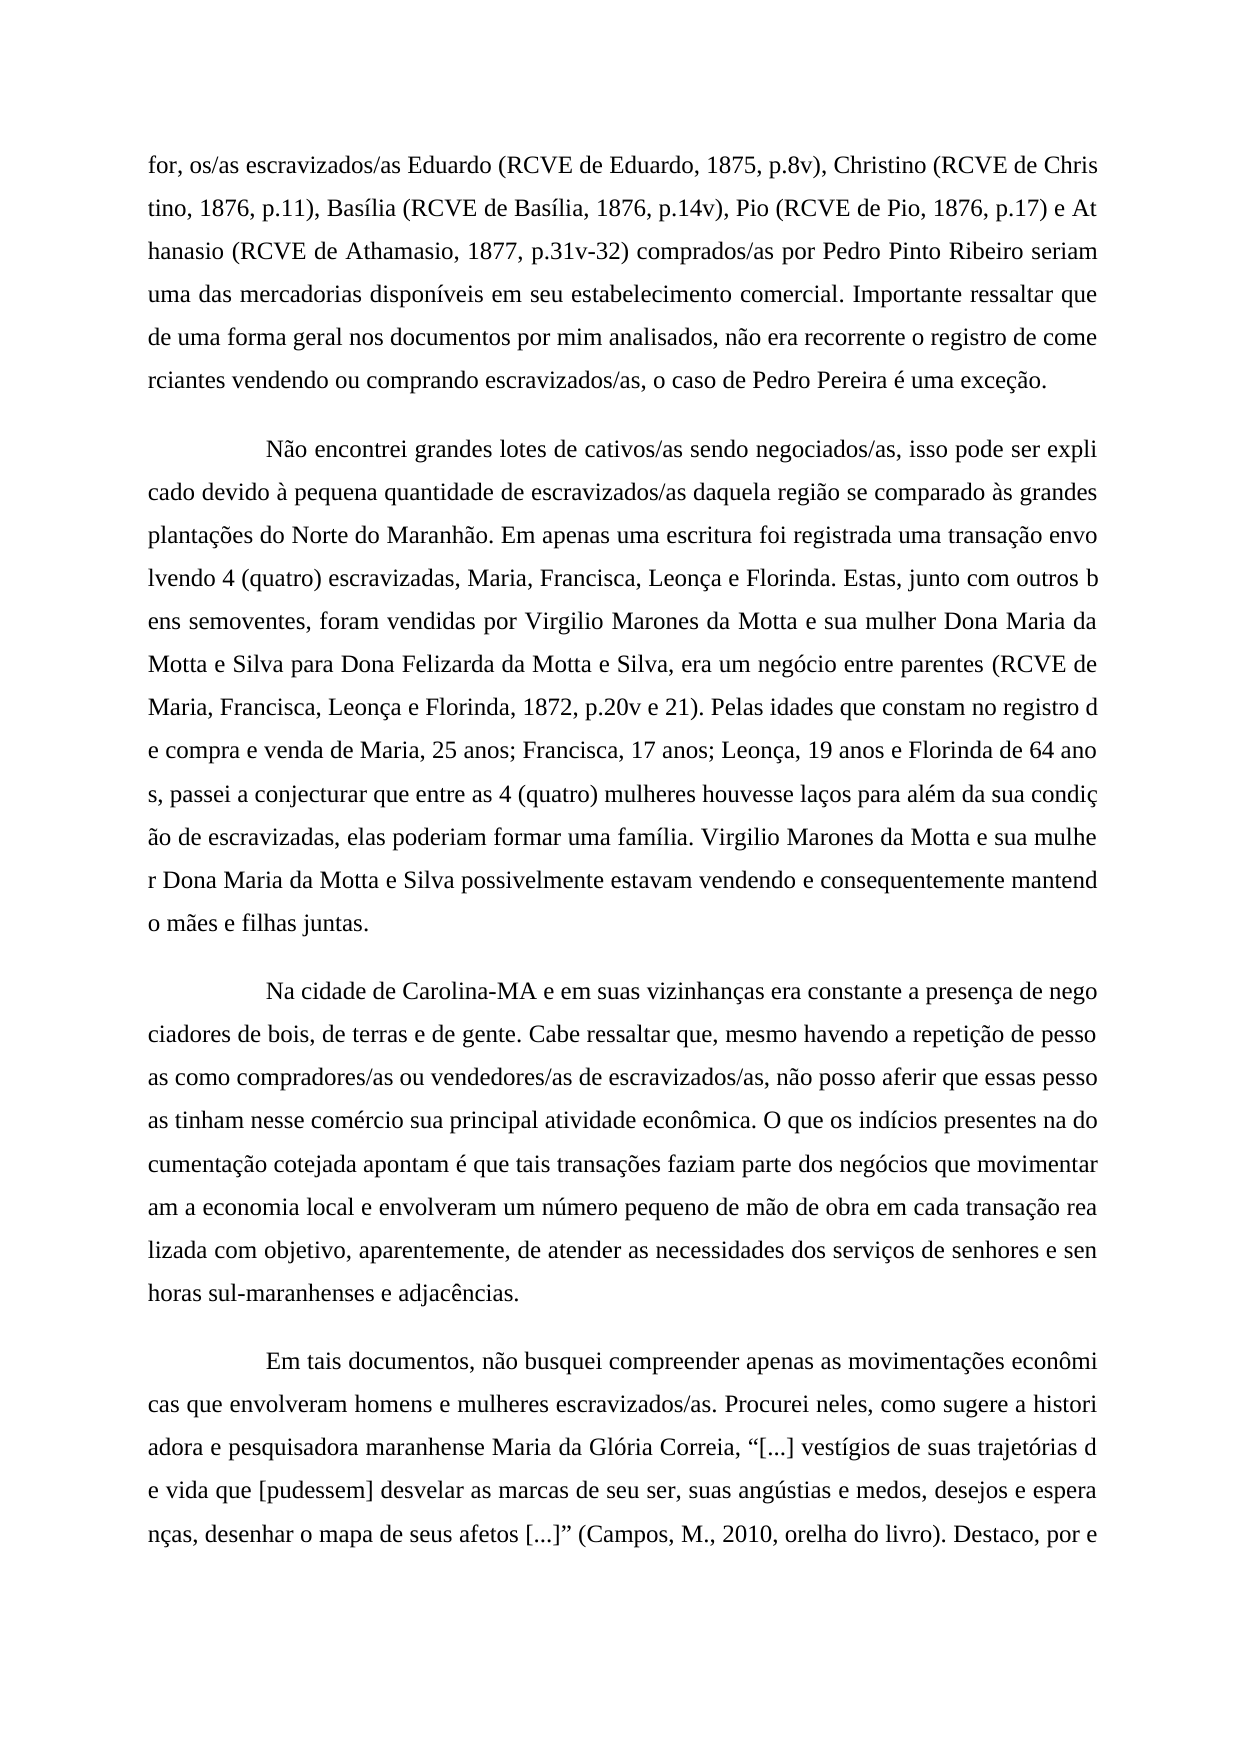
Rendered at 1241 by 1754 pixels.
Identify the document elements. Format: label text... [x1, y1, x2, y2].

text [148, 1346, 1098, 1547]
text Não encontrei grandes lotes de cativos/as sendo negociados/as, isso pode ser explicado devido à pequena quantidade de escravizados/as daquela região se comparado às grandes plantações do Norte do Maranhão. Em apenas uma escritura foi registrada uma transação envolvendo 4 (quatro) escravizadas, Maria, Francisca, Leonça e Florinda. Estas, junto com outros bens semoventes, foram vendidas por Virgilio Marones da Motta e sua mulher Dona Maria da Motta e Silva para Dona Felizarda da Motta e Silva, era um negócio entre parentes‌ (RCVE de Maria, Francisca, Leonça e Florinda, 1872,‌ ‌p.20v e 21). Pelas idades que constam no registro de compra e venda de Maria, 25 anos; Francisca, 17 anos; Leonça, 19 anos e Florinda de 64 anos, passei a conjecturar que entre as 4 (quatro) mulheres houvesse laços para além da sua condição de escravizadas, elas poderiam formar uma família. Virgilio Marones da Motta e sua mulher Dona Maria da Motta e Silva possivelmente estavam vendendo e consequentemente mantendo mães e filhas juntas. [148, 434, 1098, 937]
text Na cidade de Carolina-MA e em suas vizinhanças era constante a presença de negociadores de bois, de terras e de gente. Cabe ressaltar que, mesmo havendo a repetição de pessoas como compradores/as ou vendedores/as de escravizados/as, não posso aferir que essas pessoas tinham nesse comércio sua principal atividade econômica. O que os indícios presentes na documentação cotejada apontam é que tais transações faziam parte dos negócios que movimentaram a economia local e envolveram um número pequeno de mão de obra em cada transação realizada com objetivo, aparentemente, de atender as necessidades dos serviços de senhores e senhoras sul-maranhenses e adjacências. [148, 976, 1098, 1307]
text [148, 150, 1098, 394]
